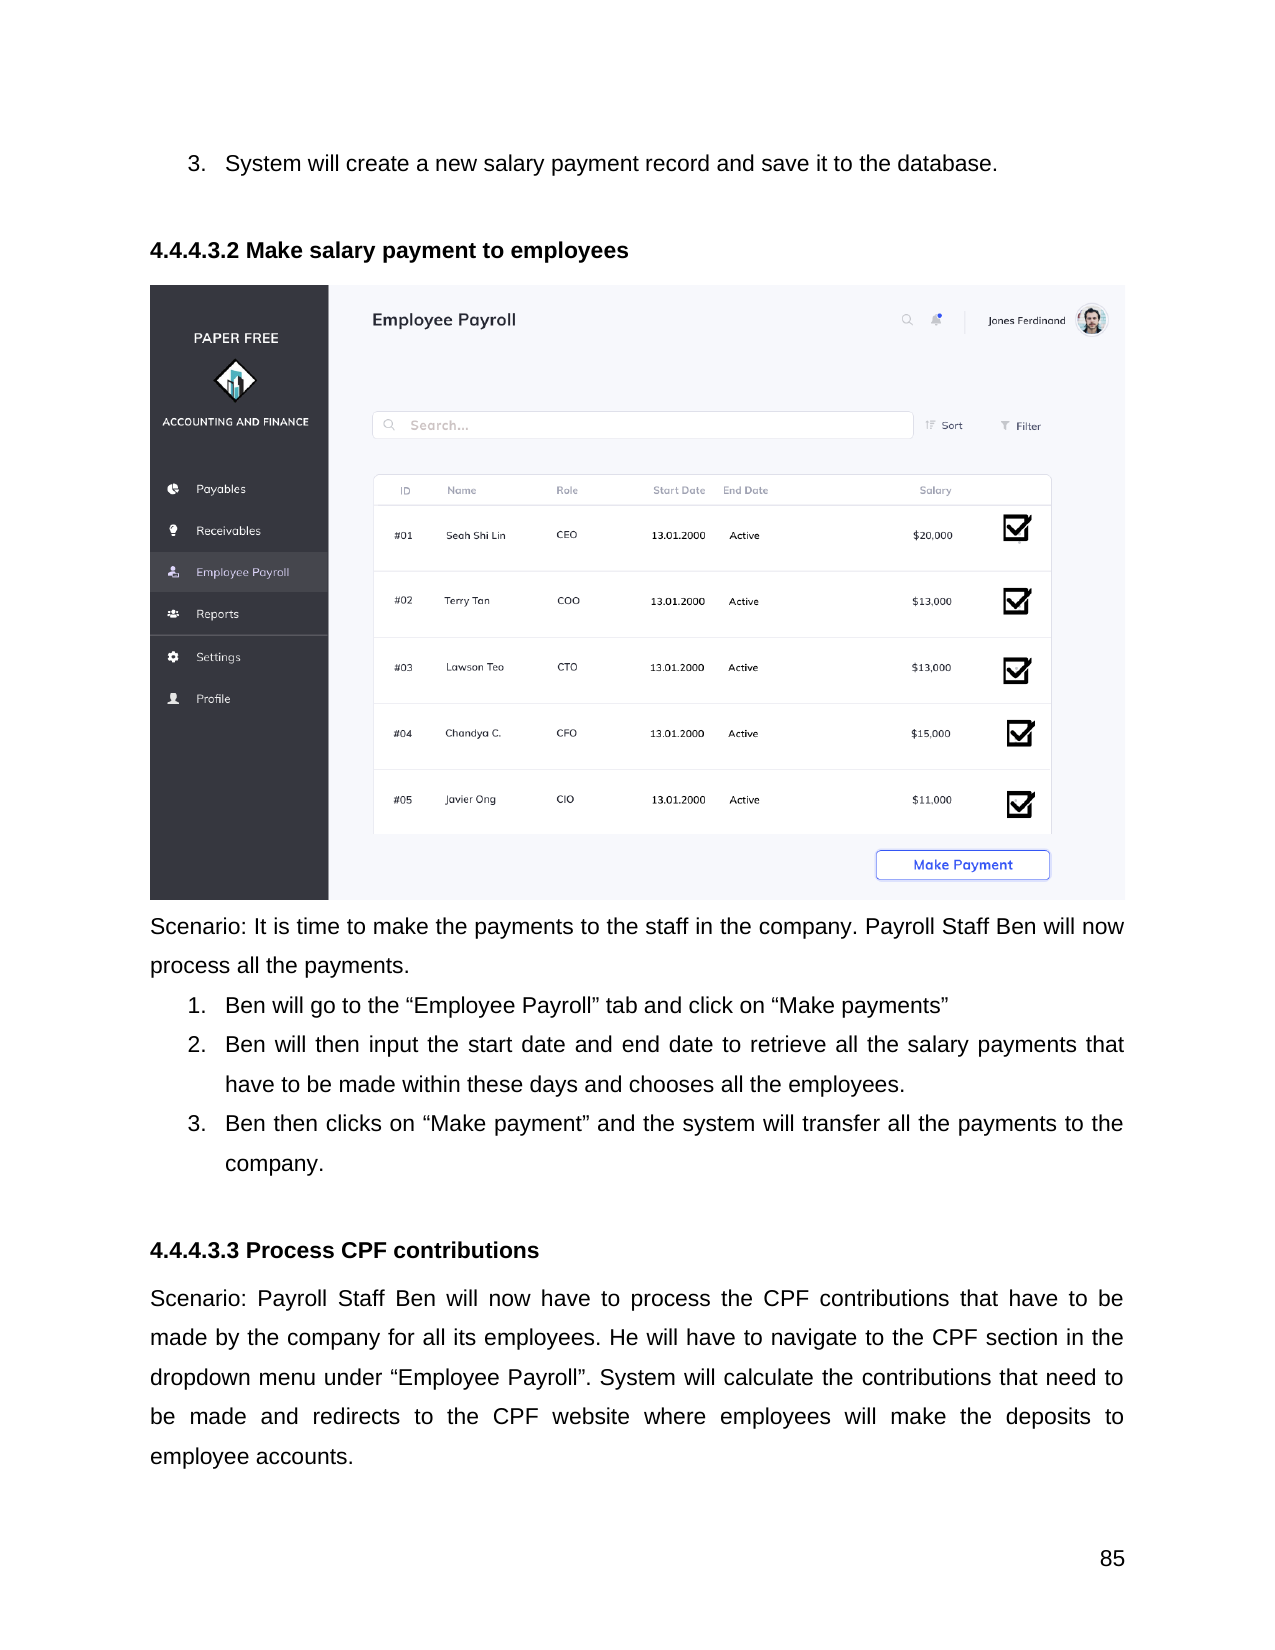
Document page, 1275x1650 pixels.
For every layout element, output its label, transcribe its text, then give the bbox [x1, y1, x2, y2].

text Scenario: Payroll Staff Ben will now have to process the CPF contributions that have to be made by the company for all its employees. He will have to navigate to the CPF section in the dropdown menu under “Employee Payroll”. System will calculate the contributions that need to be made and redirects to the CPF website where employees will make the deposits to employee accounts. [150, 1285, 1125, 1469]
subtitle 4.4.4.3.2 Make salary payment to employees [150, 237, 1125, 264]
picture [150, 285, 1125, 900]
list Ben will go to the “Employee Payroll” tab and click on “Make payments” [187, 992, 1125, 1018]
subtitle 4.4.4.3.3 Process CPF contributions [150, 1237, 1125, 1263]
list Ben will then input the start date and end date to retrieve all the salary payments that have to be made within these days and chooses all the employees. [187, 1031, 1125, 1097]
list Ben then clicks on “Make payment” and the system will transfer all the payments to the company. [187, 1110, 1125, 1176]
text Scenario: It is time to make the payments to the staff in the company. Payroll Staff Ben will now process all the payments. [150, 913, 1125, 979]
list System will create a new salary payment record and save it to the database. [187, 150, 1125, 176]
